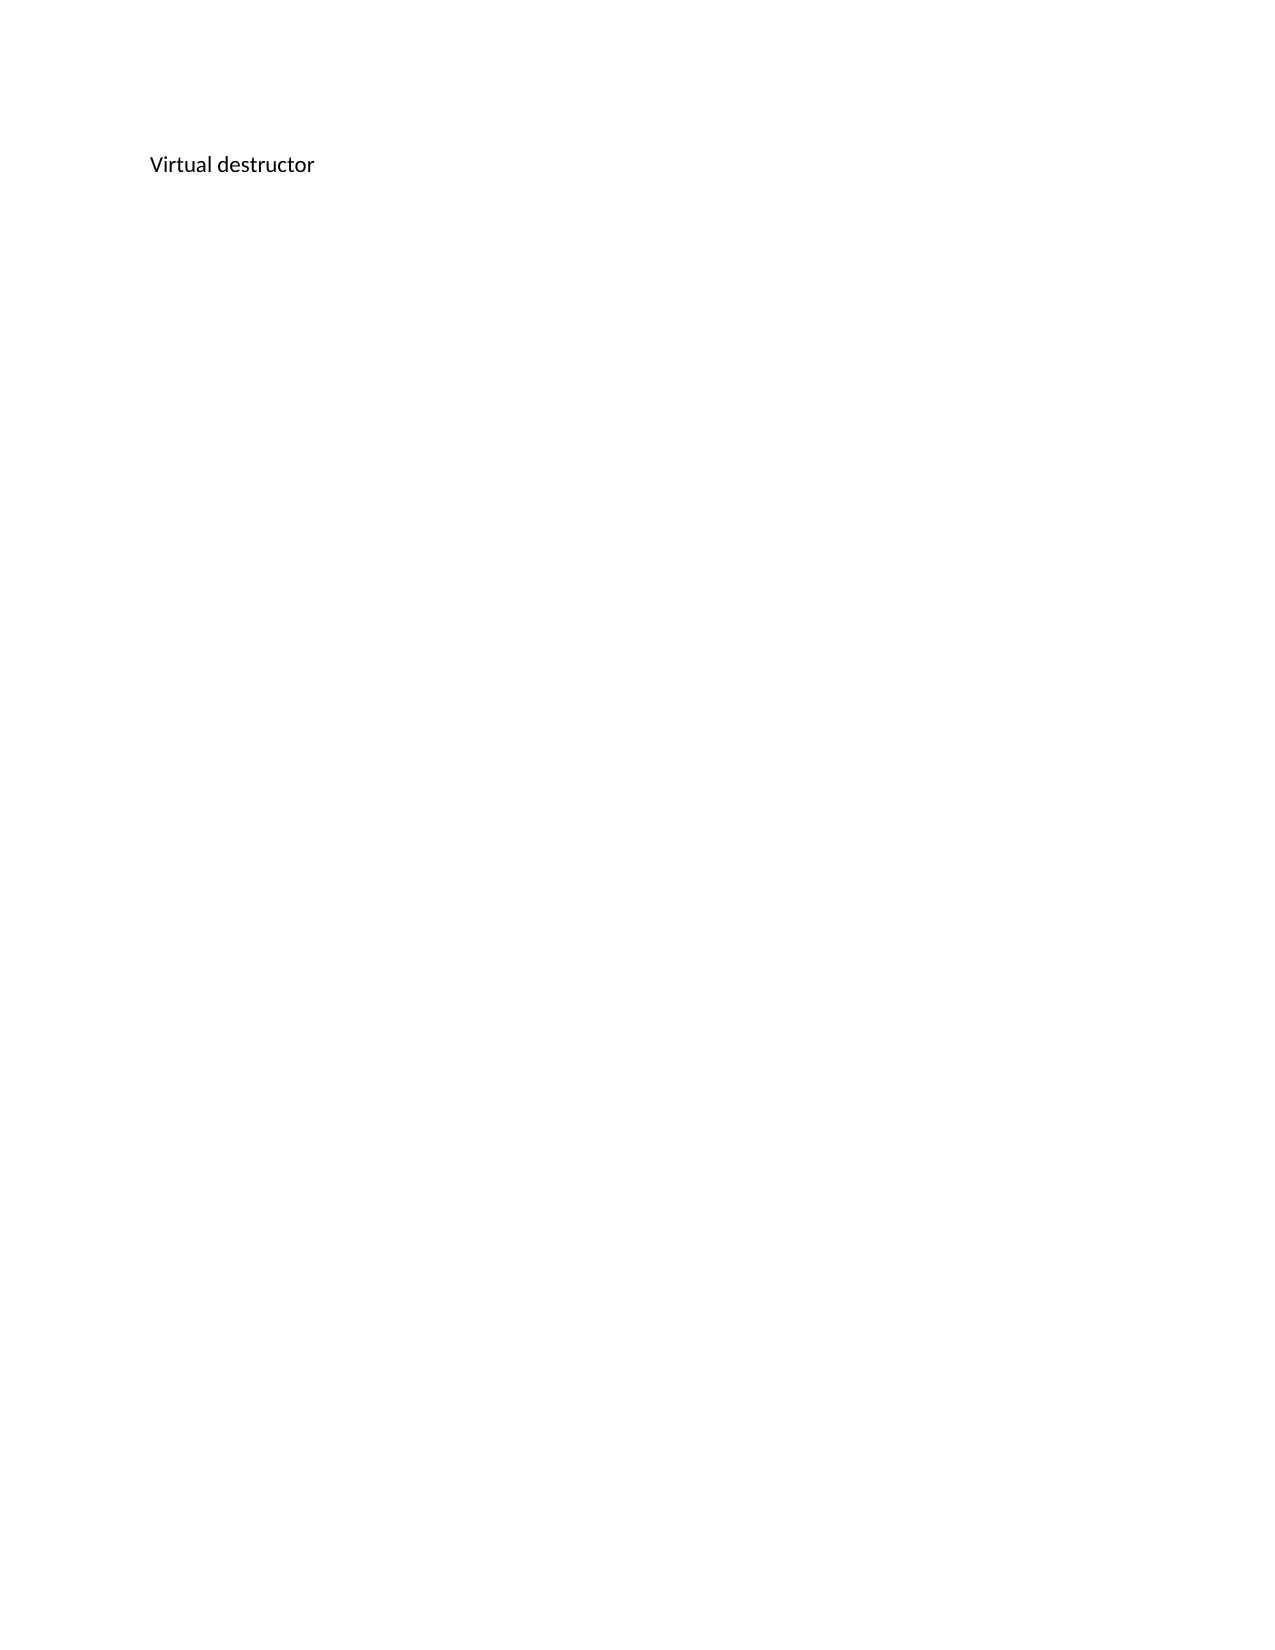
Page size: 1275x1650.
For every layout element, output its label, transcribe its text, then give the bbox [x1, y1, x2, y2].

text Virtual destructor [150, 150, 1125, 178]
